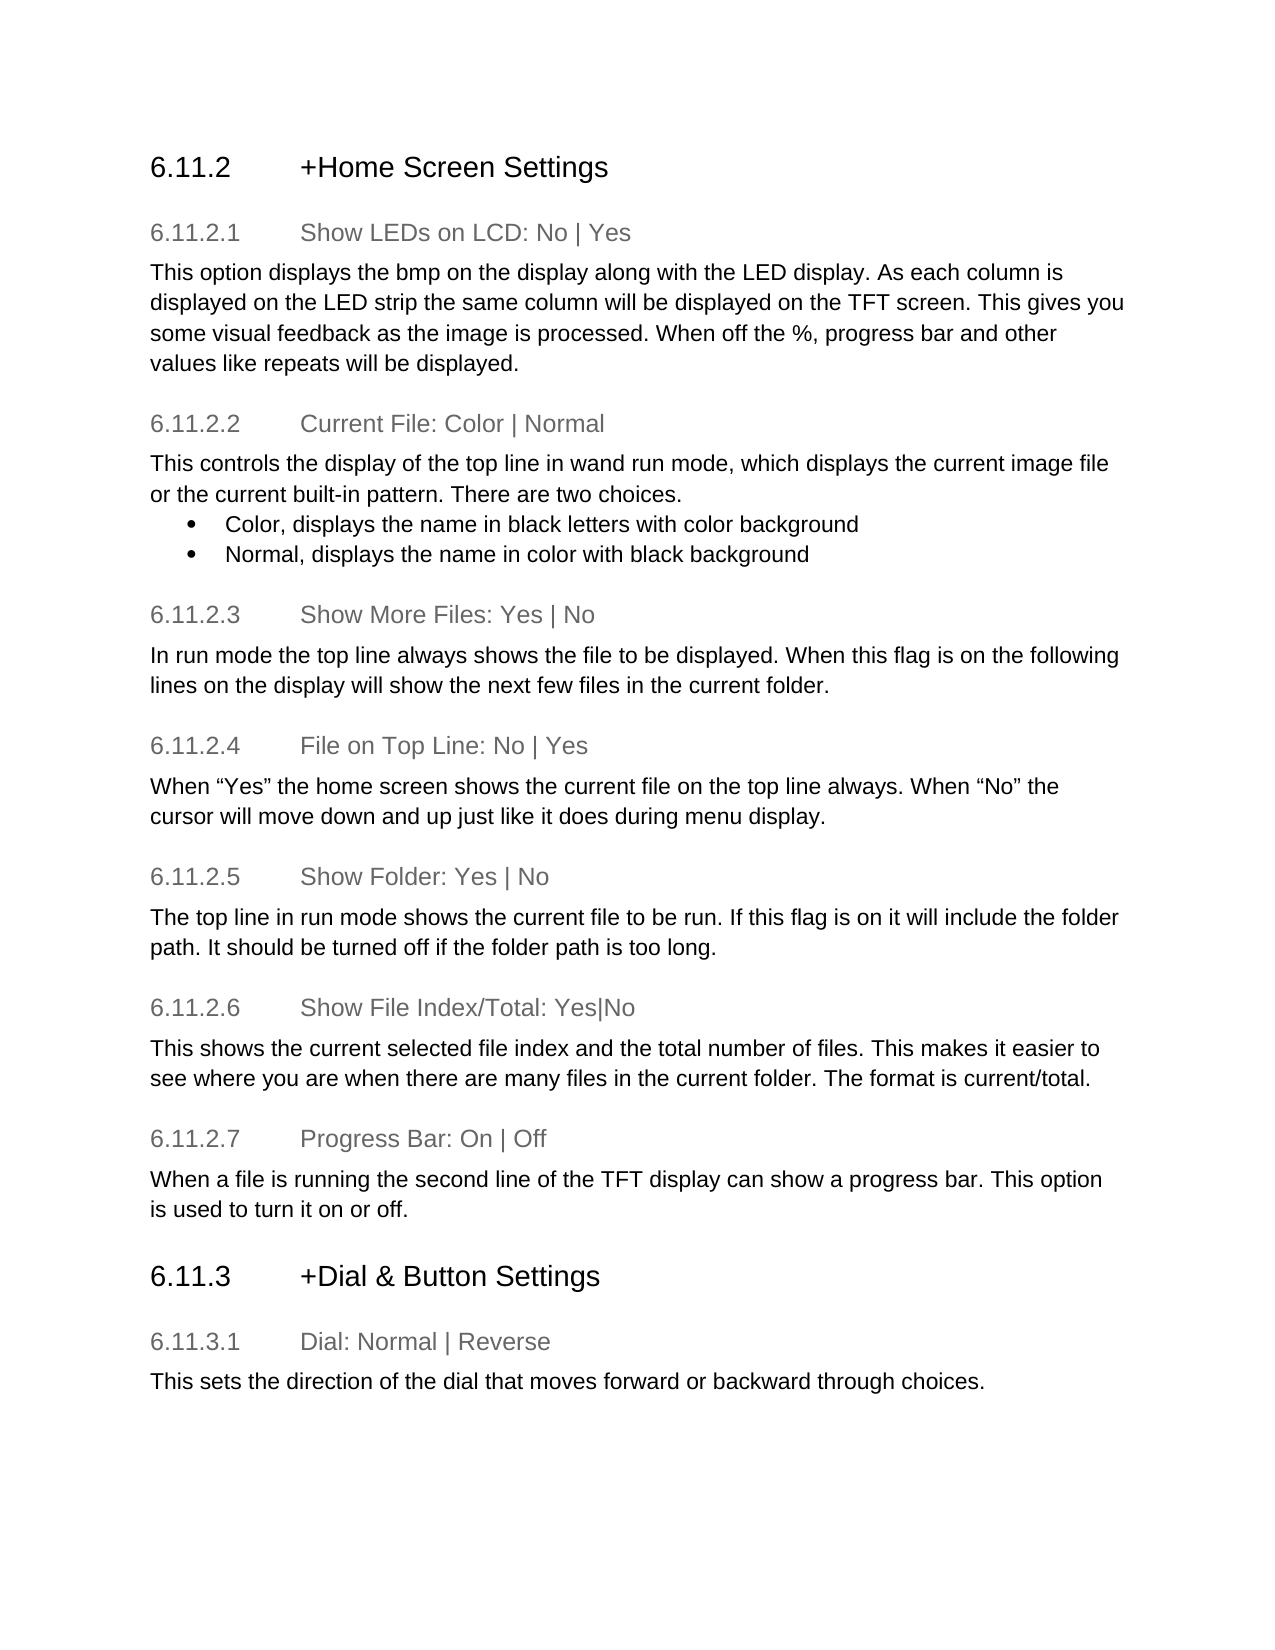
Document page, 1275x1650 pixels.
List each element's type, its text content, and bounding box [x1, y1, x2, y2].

list Color, displays the name in black letters with color background [187, 511, 1125, 537]
text In run mode the top line always shows the file to be displayed. When this flag is on the following lines on the display will show the next few files in the current folder. [150, 642, 1125, 698]
text This sets the direction of the dial that moves forward or backward through choices. [150, 1368, 1125, 1395]
subtitle Show LEDs on LCD: No | Yes [150, 218, 1125, 246]
subtitle File on Top Line: No | Yes [150, 731, 1125, 760]
subtitle Progress Bar: On | Off [150, 1124, 1125, 1153]
subtitle Dial: Normal | Reverse [150, 1327, 1125, 1356]
subtitle Show More Files: Yes | No [150, 600, 1125, 629]
text This option displays the bmp on the display along with the LED display. As each column is displayed on the LED strip the same column will be displayed on the TFT screen. This gives you some visual feedback as the image is processed. When off the %, progress bar and other values like repeats will be displayed. [150, 259, 1125, 376]
text When “Yes” the home screen shows the current file on the top line always. When “No” the cursor will move down and up just like it does during menu display. [150, 773, 1125, 829]
subtitle Show Folder: Yes | No [150, 862, 1125, 891]
subtitle Show File Index/Total: Yes|No [150, 993, 1125, 1022]
text This shows the current selected file index and the total number of files. This makes it easier to see where you are when there are many files in the current folder. The format is current/total. [150, 1034, 1125, 1091]
text This controls the display of the top line in wand run mode, which displays the current image file or the current built-in pattern. There are two choices. [150, 450, 1125, 507]
text The top line in run mode shows the current file to be run. If this flag is on it will include the folder path. It should be turned off if the folder path is too long. [150, 904, 1125, 960]
subtitle +Home Screen Settings [150, 150, 1125, 183]
subtitle Current File: Color | Normal [150, 409, 1125, 438]
subtitle +Dial & Button Settings [150, 1259, 1125, 1293]
list Normal, displays the name in color with black background [187, 541, 1125, 567]
text When a file is running the second line of the TFT display can show a progress bar. This option is used to turn it on or off. [150, 1166, 1125, 1222]
